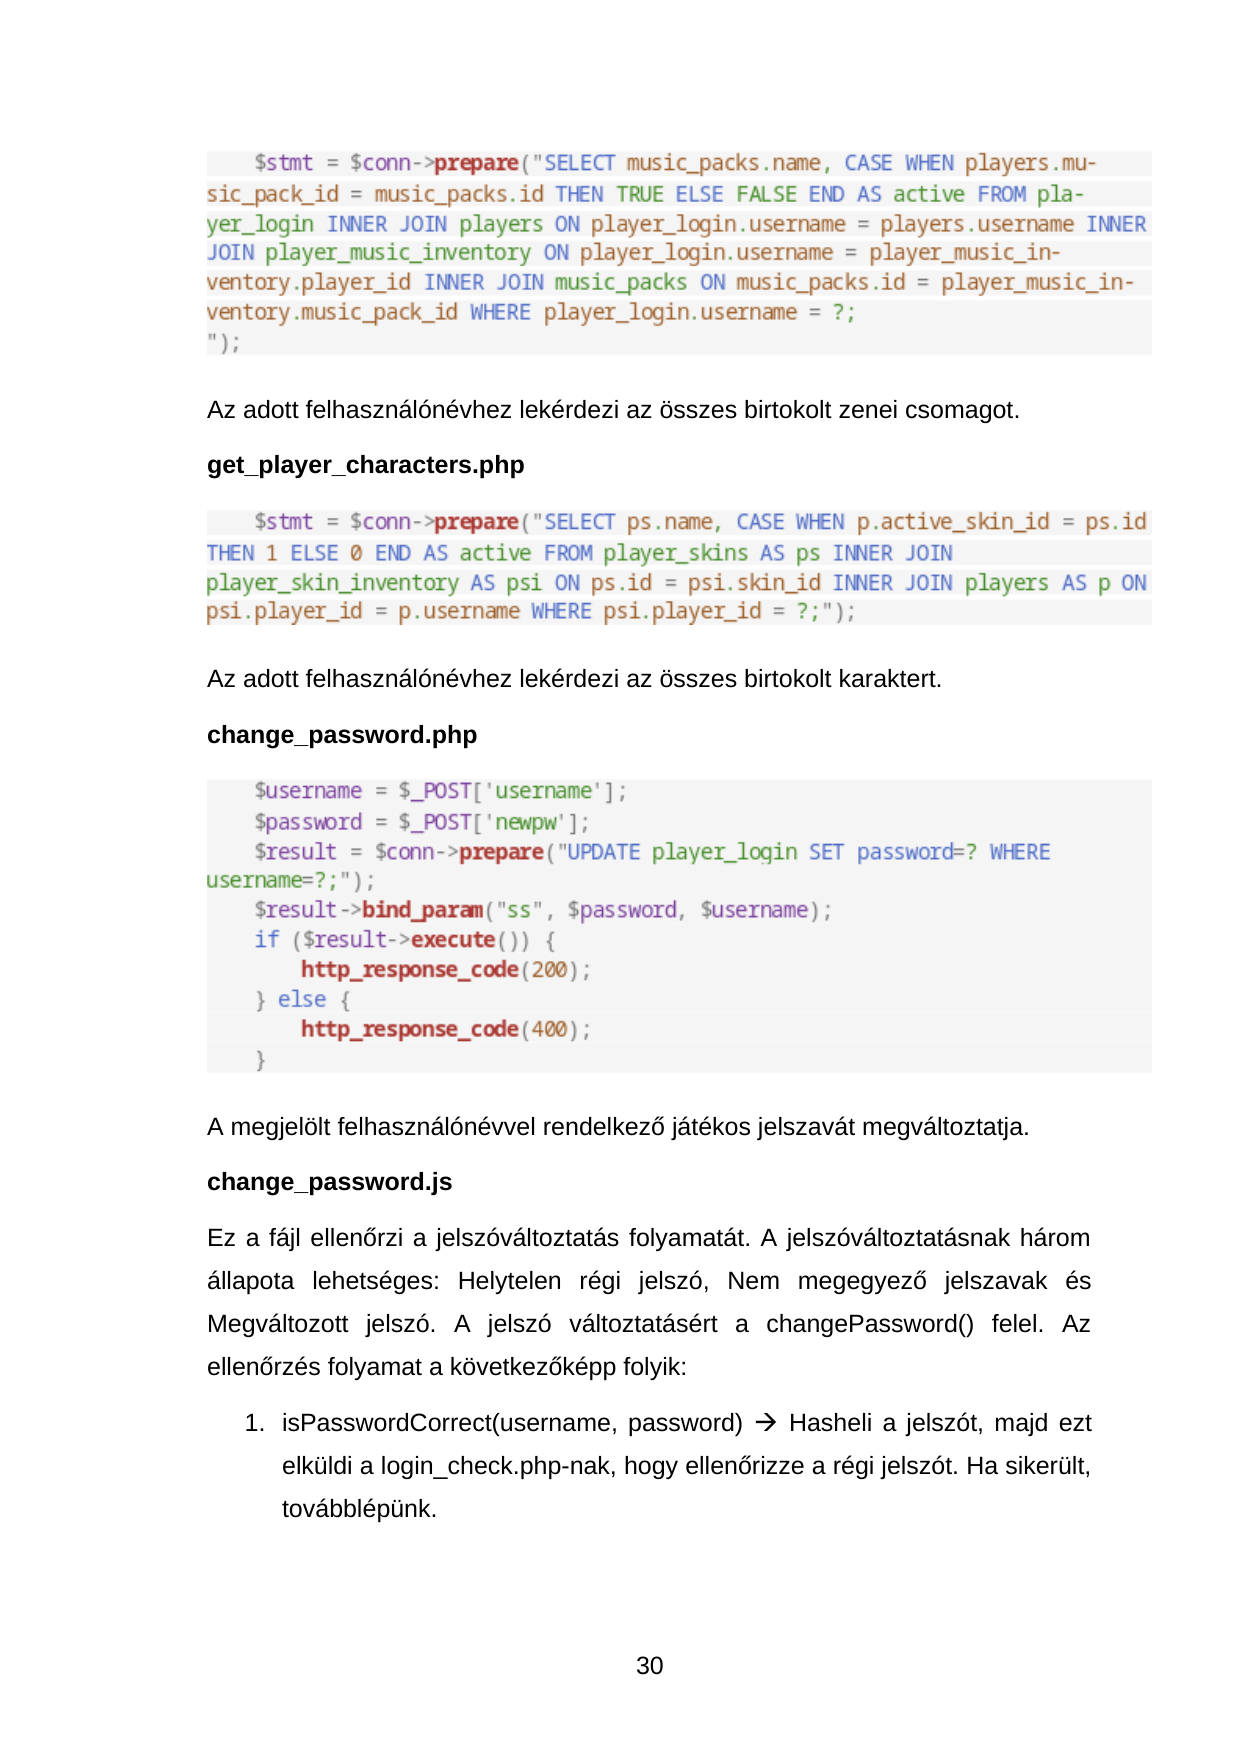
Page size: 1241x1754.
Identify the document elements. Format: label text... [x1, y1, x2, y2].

text change_password.php [207, 720, 1092, 749]
text A megjelölt felhasználónévvel rendelkező játékos jelszavát megváltoztatja. [207, 1112, 1092, 1141]
text Az adott felhasználónévhez lekérdezi az összes birtokolt zenei csomagot. [207, 395, 1092, 424]
text Ez a fájl ellenőrzi a jelszóváltoztatás folyamatát. A jelszóváltoztatásnak három állapota lehetséges: Helytelen régi jelszó, Nem megegyező jelszavak és Megváltozott jelszó. A jelszó változtatásért a changePassword() felel. Az ellenőrzés folyamat a következőképp folyik: [207, 1223, 1092, 1381]
text change_password.js [207, 1167, 1092, 1196]
list isPasswordCorrect(username, password) Hasheli a jelszót, majd ezt elküldi a login_check.php-nak, hogy ellenőrizze a régi jelszót. Ha sikerült, továbblépünk. [244, 1408, 1092, 1523]
text get_player_characters.php [207, 451, 1092, 479]
text Az adott felhasználónévhez lekérdezi az összes birtokolt karaktert. [207, 664, 1092, 693]
